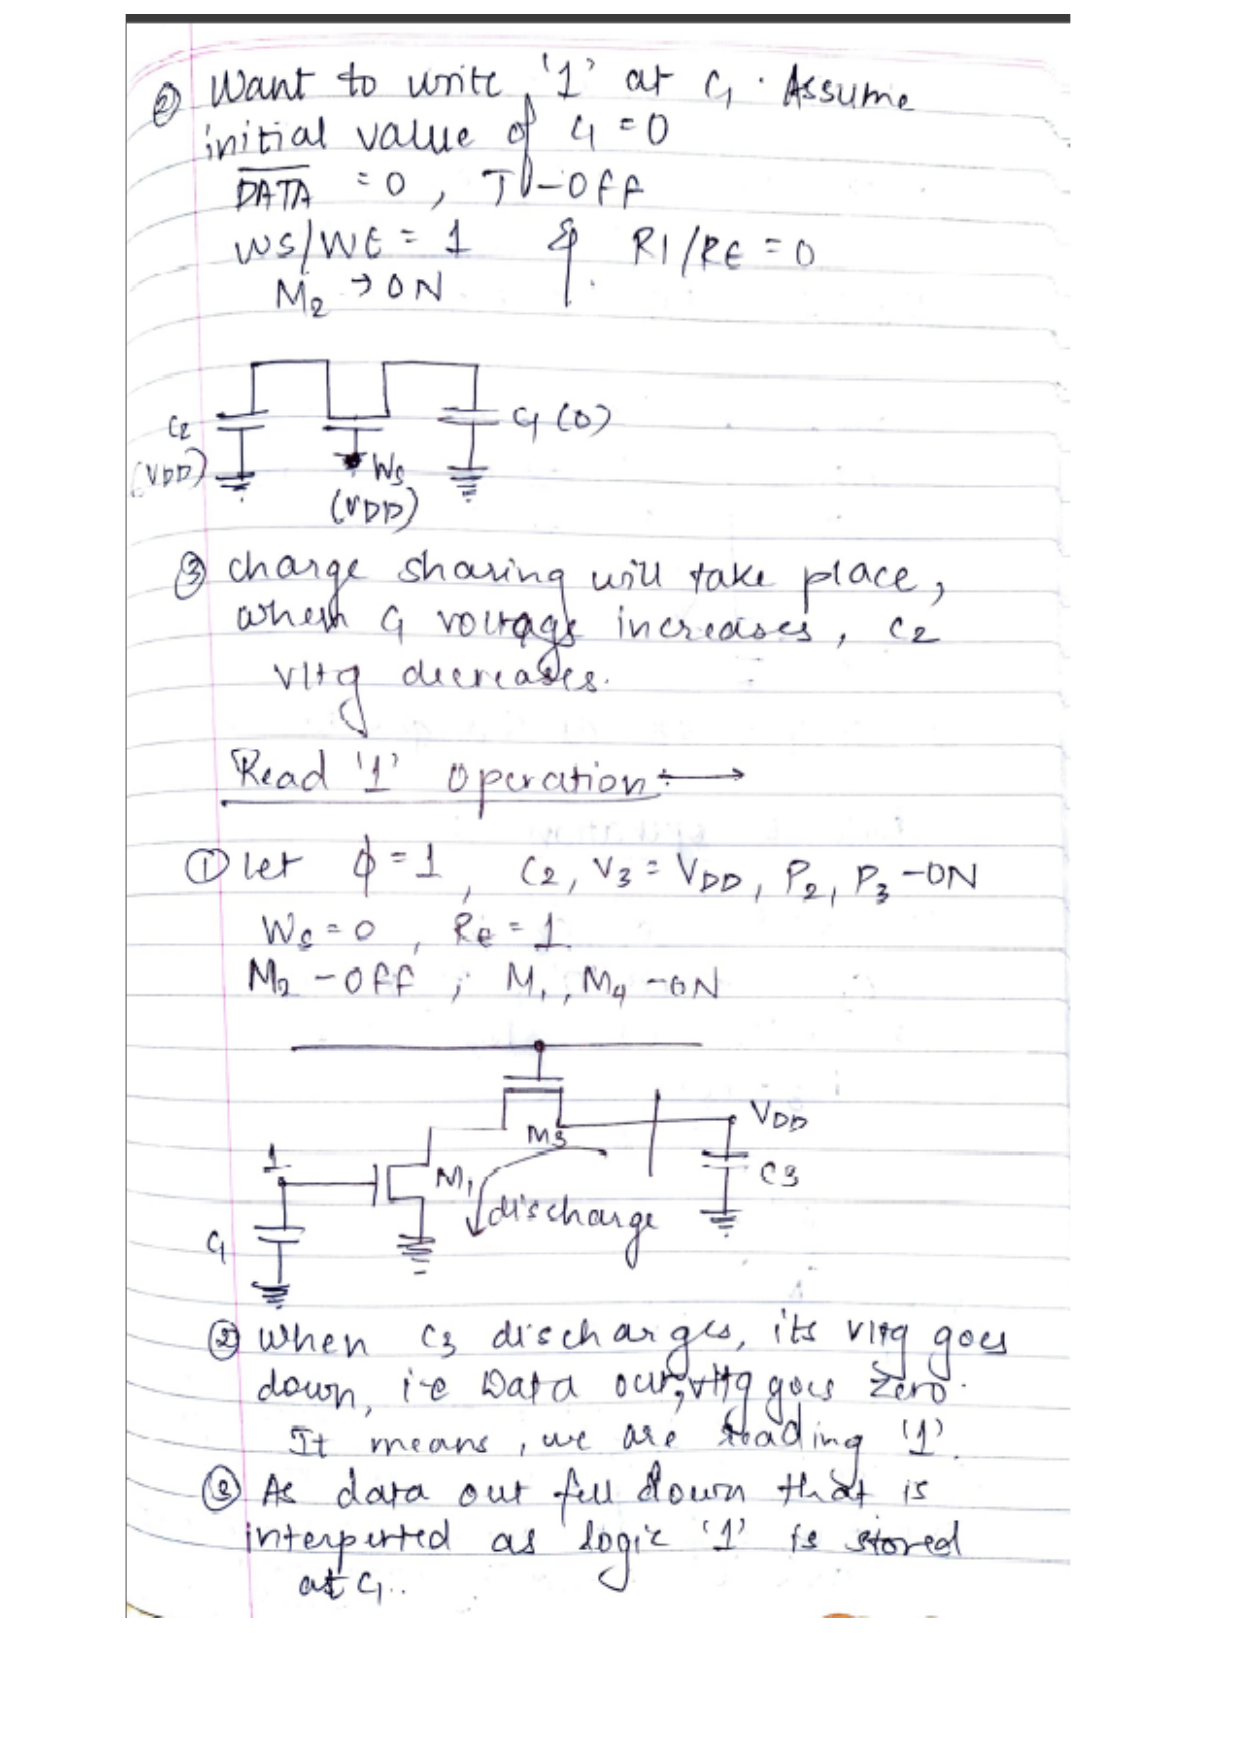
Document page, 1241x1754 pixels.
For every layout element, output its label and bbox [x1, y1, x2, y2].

picture [125, 14, 1071, 1618]
